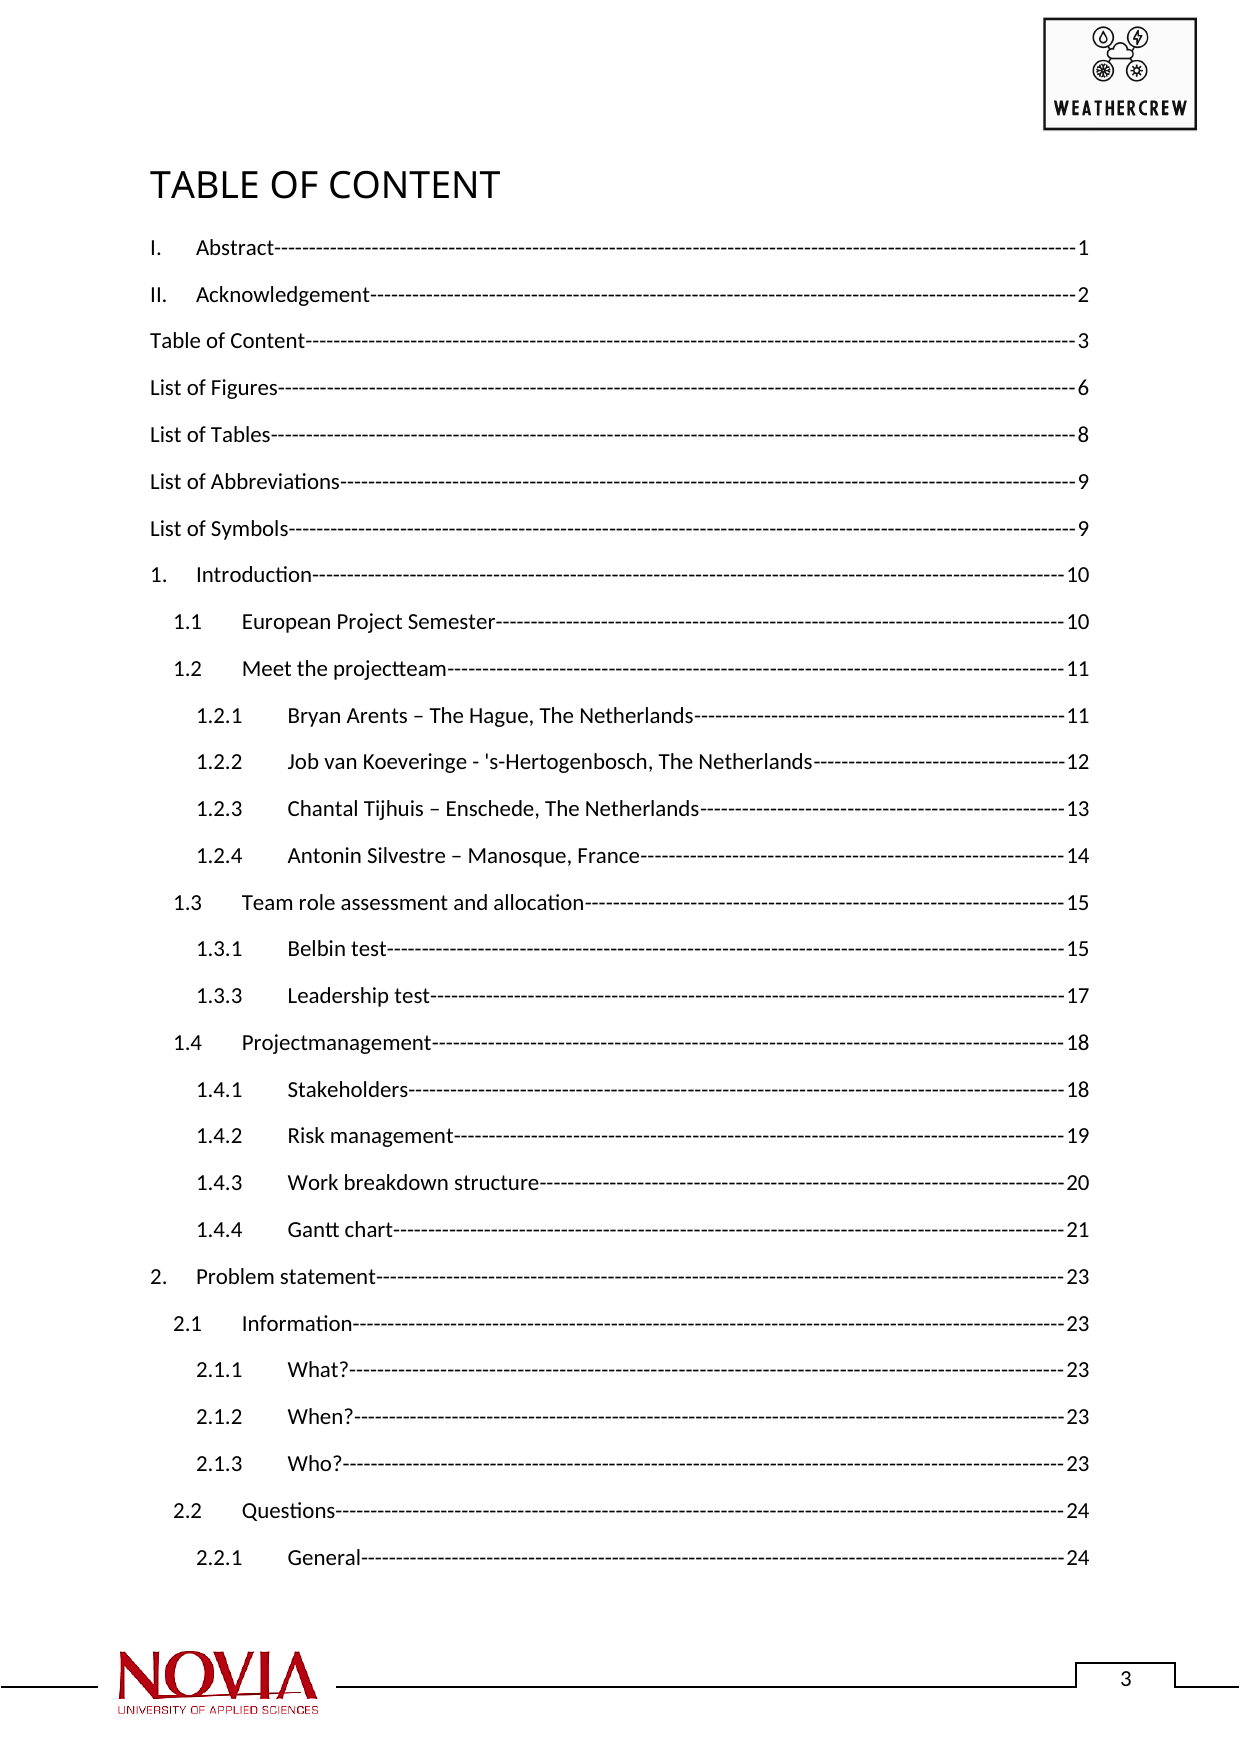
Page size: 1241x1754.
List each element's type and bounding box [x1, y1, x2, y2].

picture [1041, 16, 1199, 132]
picture [98, 1638, 336, 1724]
